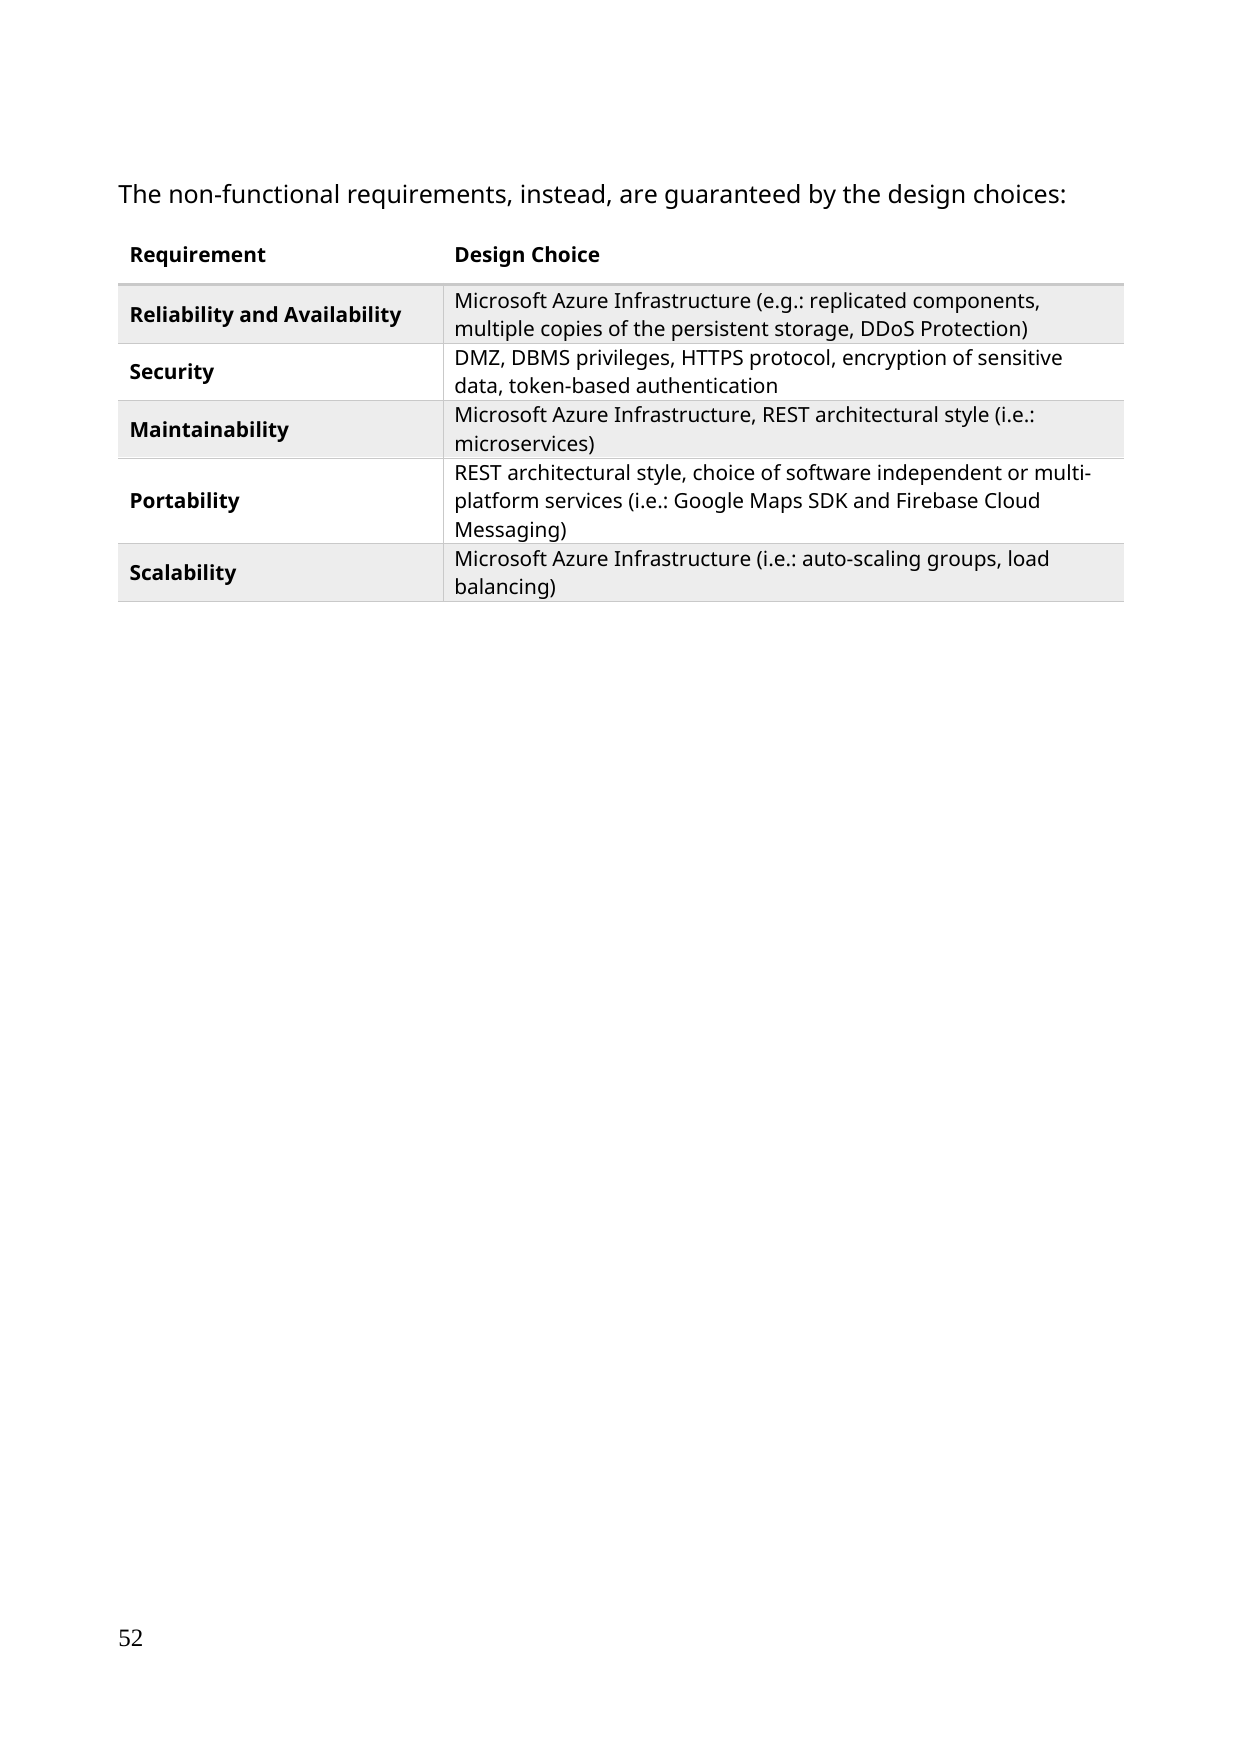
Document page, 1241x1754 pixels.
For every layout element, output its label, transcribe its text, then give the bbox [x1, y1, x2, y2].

table_cell Portability [118, 459, 443, 543]
table_header Design Choice [443, 240, 1124, 283]
table_cell Microsoft Azure Infrastructure, REST architectural style (i.e.: microservices) [444, 401, 1124, 457]
table_cell Microsoft Azure Infrastructure (e.g.: replicated components, multiple copies of the persistent storage, DDoS Protection) [444, 286, 1124, 343]
table_cell Maintainability [118, 401, 443, 457]
table_cell Scalability [118, 544, 443, 601]
text The non-functional requirements, instead, are guaranteed by the design choices: [118, 177, 1122, 211]
table_cell DMZ, DBMS privileges, HTTPS protocol, encryption of sensitive data, token-based authentication [444, 344, 1124, 400]
table_cell Reliability and Availability [118, 286, 443, 343]
table_cell Microsoft Azure Infrastructure (i.e.: auto-scaling groups, load balancing) [444, 544, 1124, 601]
table_cell Security [118, 344, 443, 400]
table_cell REST architectural style, choice of software independent or multi-platform services (i.e.: Google Maps SDK and Firebase Cloud Messaging) [444, 459, 1124, 543]
table_header Requirement [118, 240, 443, 283]
